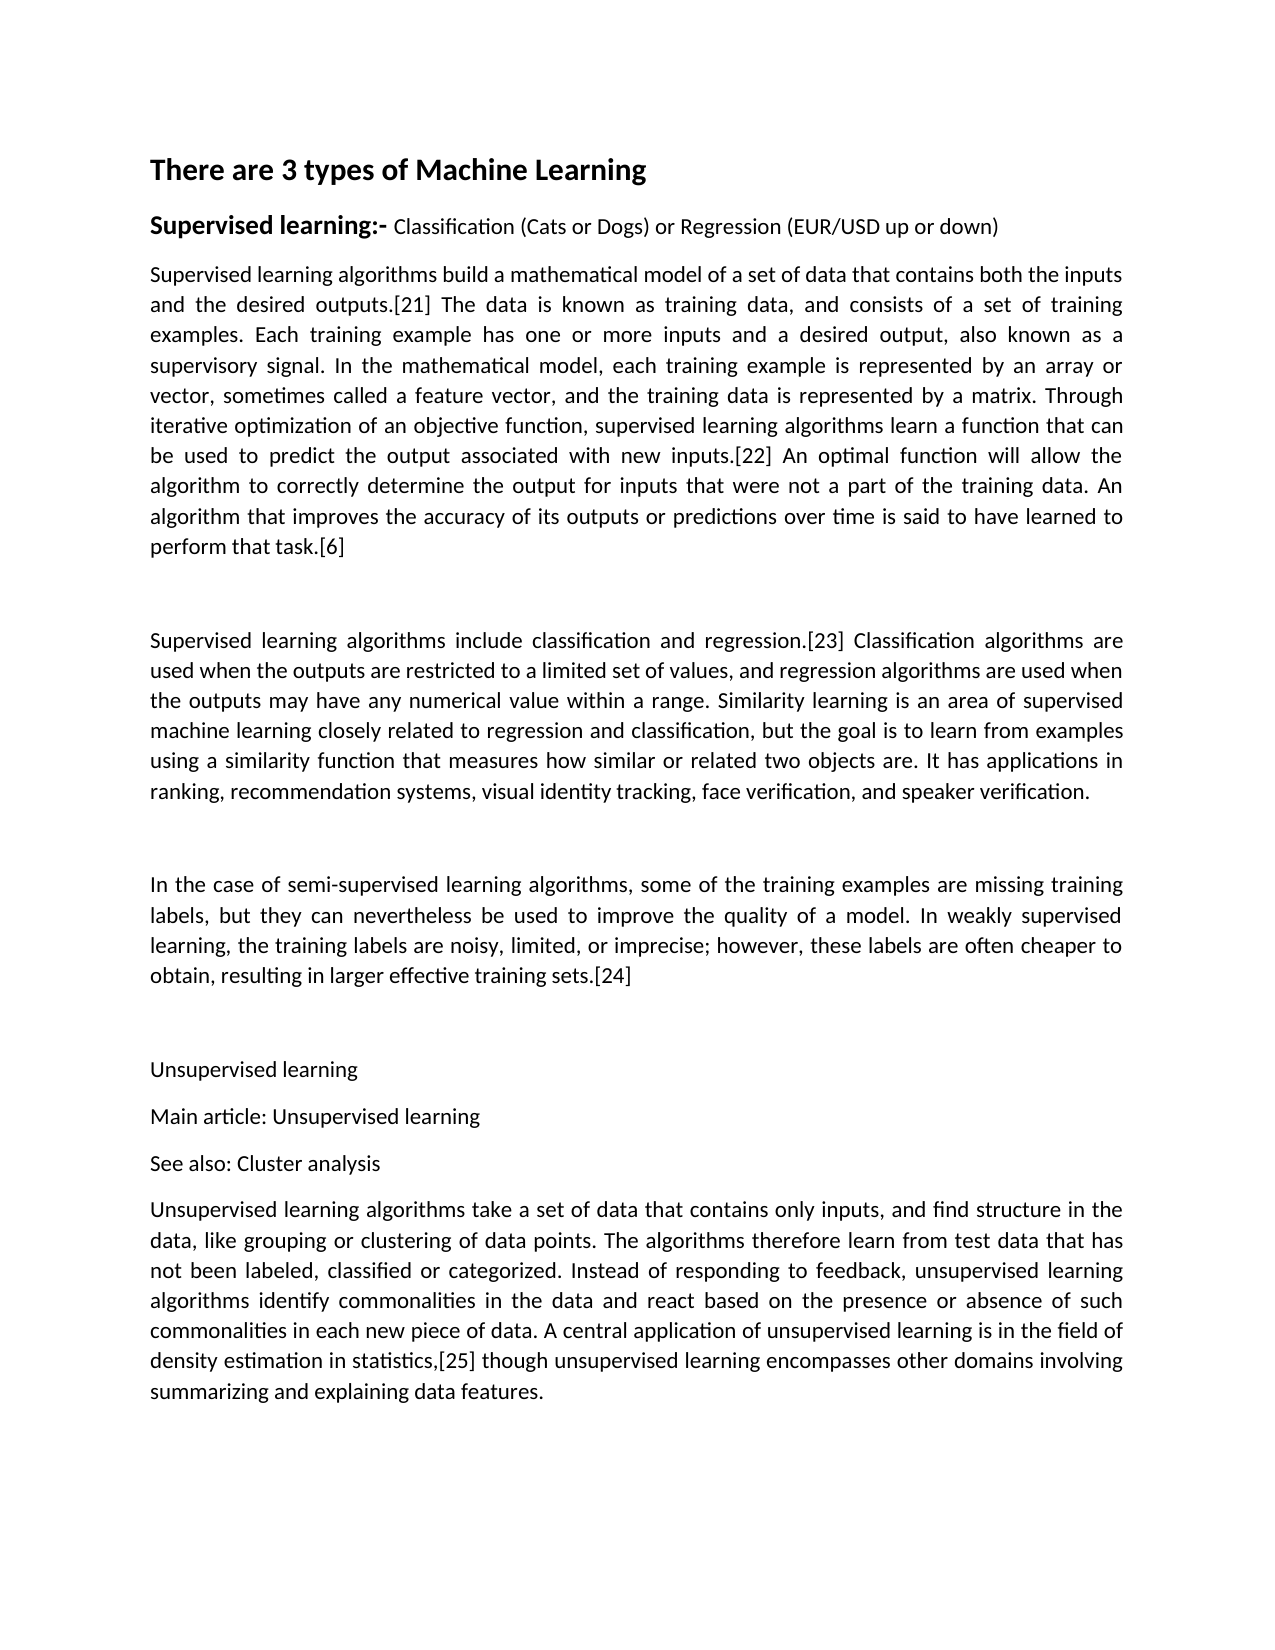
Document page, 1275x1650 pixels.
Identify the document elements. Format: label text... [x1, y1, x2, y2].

text Supervised learning:- Classification (Cats or Dogs) or Regression (EUR/USD up or down) [150, 208, 1125, 241]
text Unsupervised learning [150, 1055, 1125, 1083]
text Main article: Unsupervised learning [150, 1102, 1125, 1130]
text There are 3 types of Machine Learning [150, 150, 1125, 188]
text Supervised learning algorithms include classification and regression.[23] Classification algorithms are used when the outputs are restricted to a limited set of values, and regression algorithms are used when the outputs may have any numerical value within a range. Similarity learning is an area of supervised machine learning closely related to regression and classification, but the goal is to learn from examples using a similarity function that measures how similar or related two objects are. It has applications in ranking, recommendation systems, visual identity tracking, face verification, and speaker verification. [150, 626, 1125, 805]
text In the case of semi-supervised learning algorithms, some of the training examples are missing training labels, but they can nevertheless be used to improve the quality of a model. In weakly supervised learning, the training labels are noisy, limited, or imprecise; however, these labels are often cheaper to obtain, resulting in larger effective training sets.[24] [150, 871, 1125, 989]
text See also: Cluster analysis [150, 1149, 1125, 1177]
text Unsupervised learning algorithms take a set of data that contains only inputs, and find structure in the data, like grouping or clustering of data points. The algorithms therefore learn from test data that has not been labeled, classified or categorized. Instead of responding to feedback, unsupervised learning algorithms identify commonalities in the data and react based on the presence or absence of such commonalities in each new piece of data. A central application of unsupervised learning is in the field of density estimation in statistics,[25] though unsupervised learning encompasses other domains involving summarizing and explaining data features. [150, 1196, 1125, 1405]
text Supervised learning algorithms build a mathematical model of a set of data that contains both the inputs and the desired outputs.[21] The data is known as training data, and consists of a set of training examples. Each training example has one or more inputs and a desired output, also known as a supervisory signal. In the mathematical model, each training example is represented by an array or vector, sometimes called a feature vector, and the training data is represented by a matrix. Through iterative optimization of an objective function, supervised learning algorithms learn a function that can be used to predict the output associated with new inputs.[22] An optimal function will allow the algorithm to correctly determine the output for inputs that were not a part of the training data. An algorithm that improves the accuracy of its outputs or predictions over time is said to have learned to perform that task.[6] [150, 260, 1125, 560]
